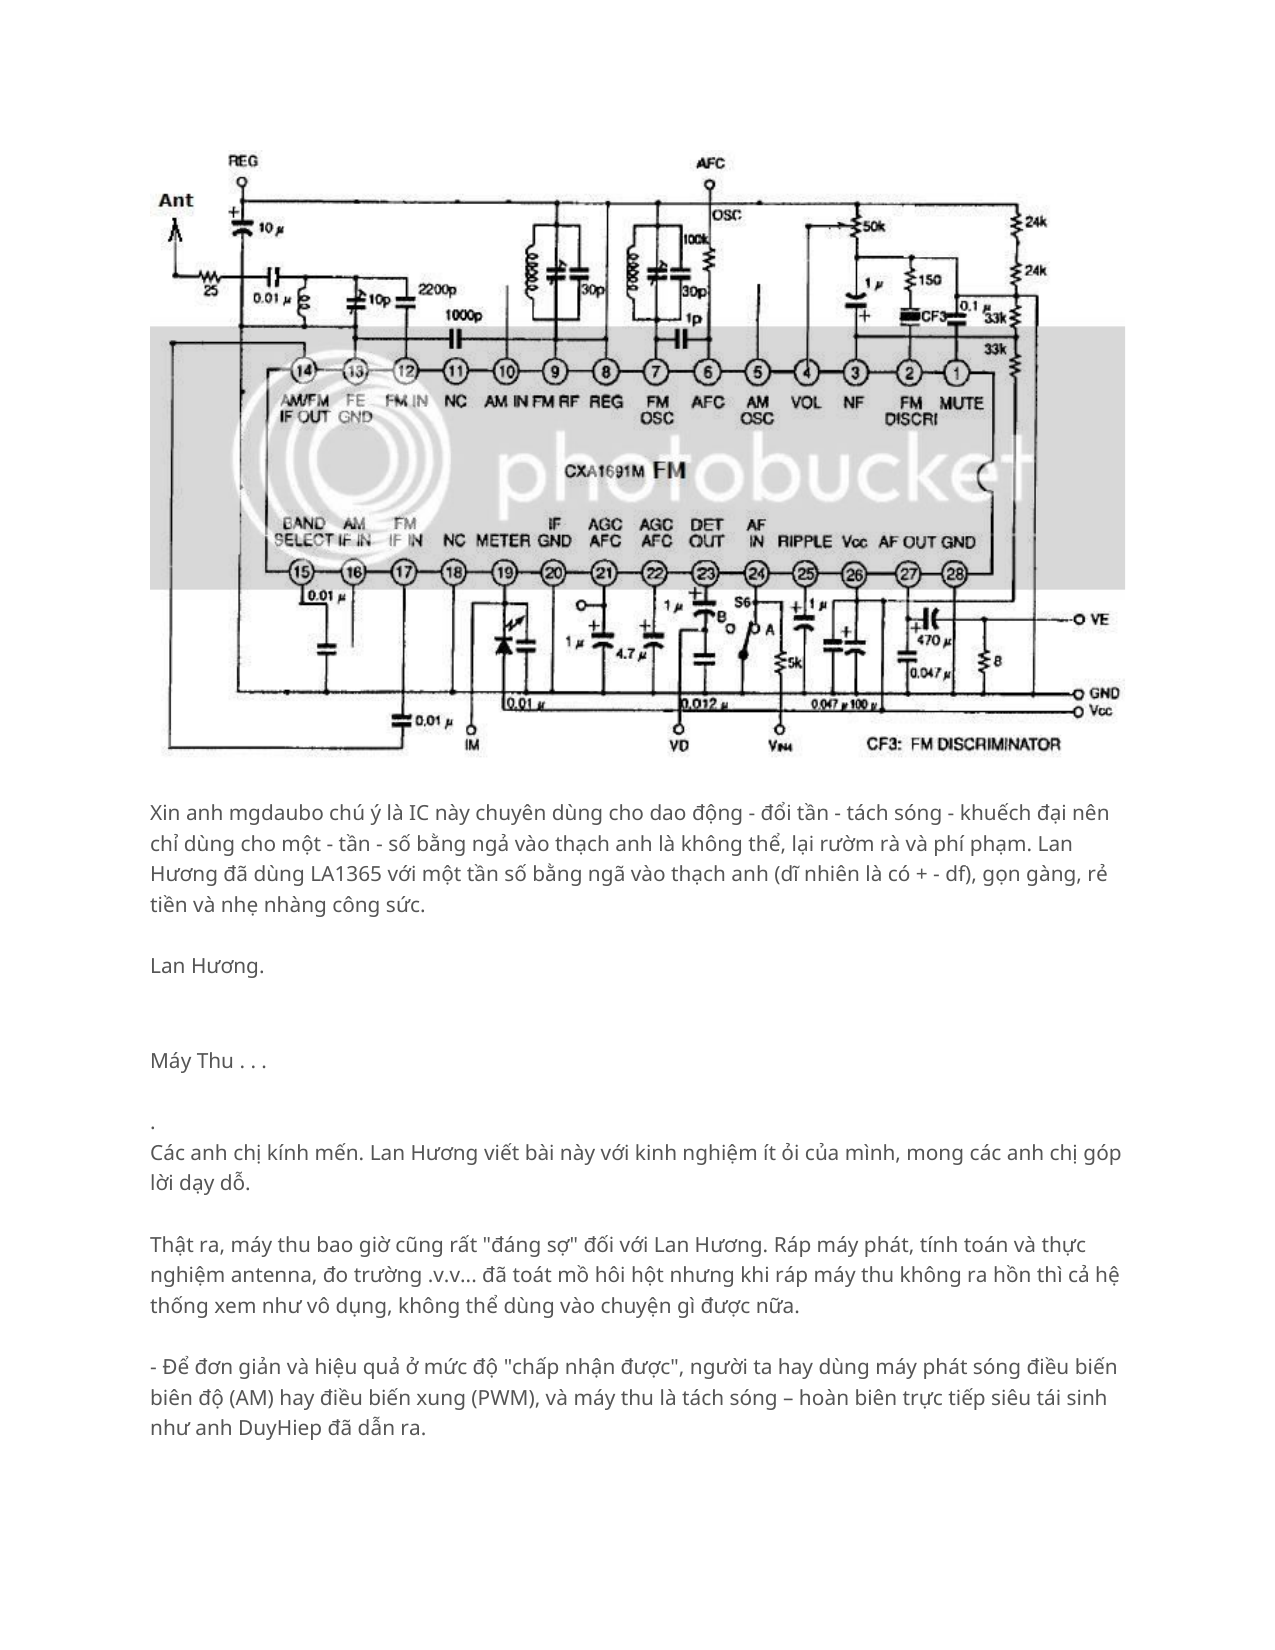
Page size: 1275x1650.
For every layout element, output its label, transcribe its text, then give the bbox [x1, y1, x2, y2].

picture [150, 150, 1125, 766]
text về CXA1691 CXA1691 là IC chuyên dùng cho cấu tạo hoàn chỉnh một radio AM - FM. Vì vậy nó nhất thiết phải theo đúng những tiêu chí : nhận sóng (FM từ antenna, AM từ cuộn dây quấn trên lõi than bụi), có dao động AM và FM, có trộn sóng để hình thành trung tần AM 455 KHz và trung tần FM 11 MHz, có tách sóng AM và tách sóng FM theo vòng khoá pha, có SW chuyển mạch AM - FM và có chọn băng tần dành cho AM. Nếu muốn chỉ dùng FM thì anh bỏ hết những gì liên quan đến AM theo mạch mà Lan Hương đã chỉnh sửa như sau : Xin anh mgdaubo chú ý là IC này chuyên dùng cho dao động - đổi tần - tách sóng - khuếch đại nên chỉ dùng cho một - tần - số bằng ngả vào thạch anh là không thể, lại rườm rà và phí phạm. Lan Hương đã dùng LA1365 với một tần số bằng ngã vào thạch anh (dĩ nhiên là có + - df), gọn gàng, rẻ tiền và nhẹ nhàng công sức. Lan Hương. [150, 766, 1125, 980]
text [150, 1046, 1125, 1472]
